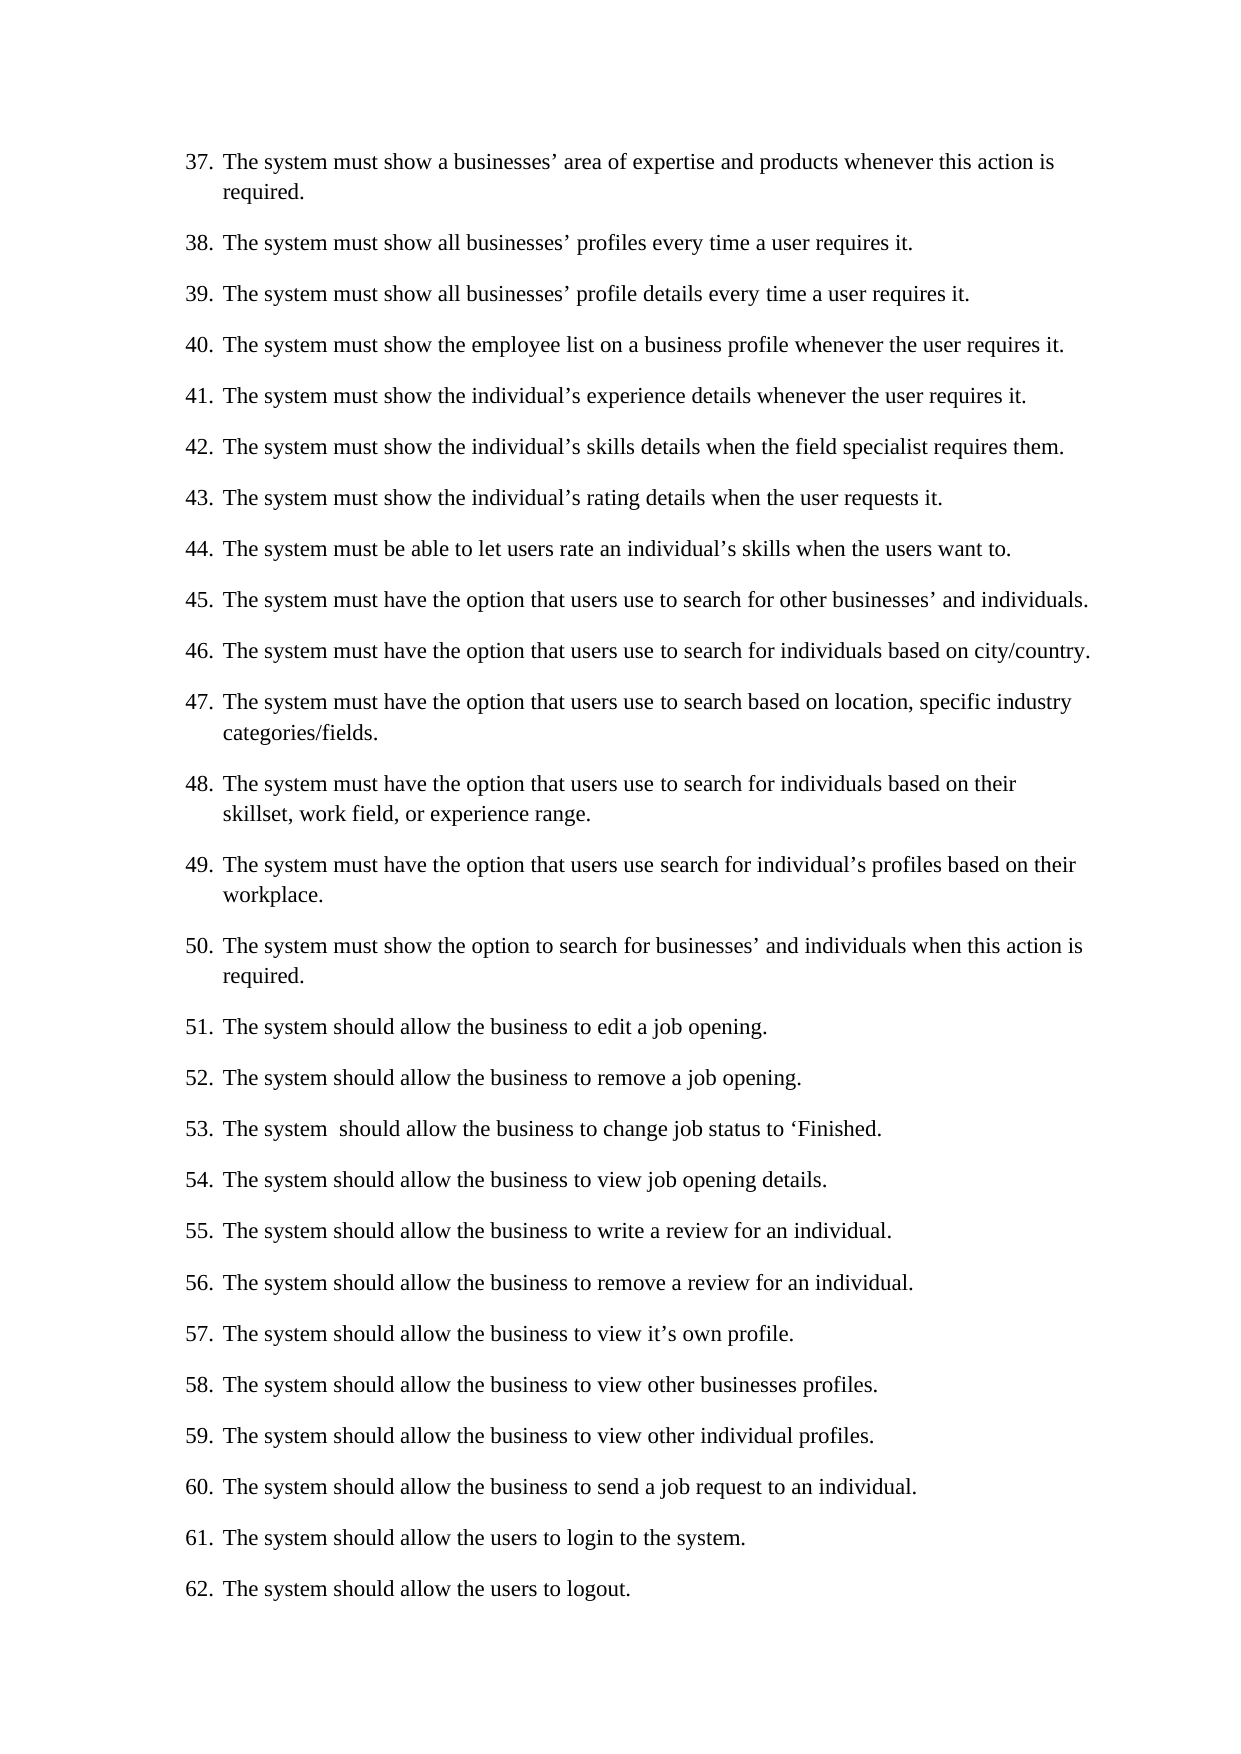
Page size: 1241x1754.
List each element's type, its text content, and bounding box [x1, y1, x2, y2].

list The system must show the individual’s experience details whenever the user requires it. [185, 382, 1092, 408]
list The system must show the individual’s skills details when the field specialist requires them. [185, 433, 1092, 459]
list The system must show the option to search for businesses’ and individuals when this action is required. [185, 932, 1092, 989]
list The system must show all businesses’ profiles every time a user requires it. [185, 229, 1092, 255]
list The system must have the option that users use to search based on location, specific industry categories/fields. [185, 688, 1092, 745]
list The system should allow the business to edit a job opening. [185, 1013, 1092, 1040]
list The system must have the option that users use to search for other businesses’ and individuals. [185, 586, 1092, 613]
list The system should allow the business to view job opening details. [185, 1166, 1092, 1193]
list The system must have the option that users use to search for individuals based on city/country. [185, 637, 1092, 664]
list The system must show the employee list on a business profile whenever the user requires it. [185, 331, 1092, 357]
list The system must show a businesses’ area of expertise and products whenever this action is required. [185, 148, 1092, 204]
list The system must show the individual’s rating details when the user requests it. [185, 484, 1092, 511]
list The system must have the option that users use to search for individuals based on their skillset, work field, or experience range. [185, 769, 1092, 826]
list The system must have the option that users use search for individual’s profiles based on their workplace. [185, 851, 1092, 907]
list The system should allow the users to logout. [185, 1575, 1092, 1601]
list The system should allow the users to login to the system. [185, 1524, 1092, 1550]
list The system should allow the business to remove a job opening. [185, 1064, 1092, 1091]
list The system should allow the business to remove a review for an individual. [185, 1268, 1092, 1295]
list The system should allow the business to change job status to ‘Finished. [185, 1115, 1092, 1142]
list The system should allow the business to write a review for an individual. [185, 1217, 1092, 1244]
list The system should allow the business to view other individual profiles. [185, 1422, 1092, 1448]
list The system must be able to let users rate an individual’s skills when the users want to. [185, 535, 1092, 562]
list The system should allow the business to view it’s own profile. [185, 1319, 1092, 1346]
list The system should allow the business to view other businesses profiles. [185, 1371, 1092, 1397]
list The system must show all businesses’ profile details every time a user requires it. [185, 280, 1092, 306]
list The system should allow the business to send a job request to an individual. [185, 1473, 1092, 1499]
